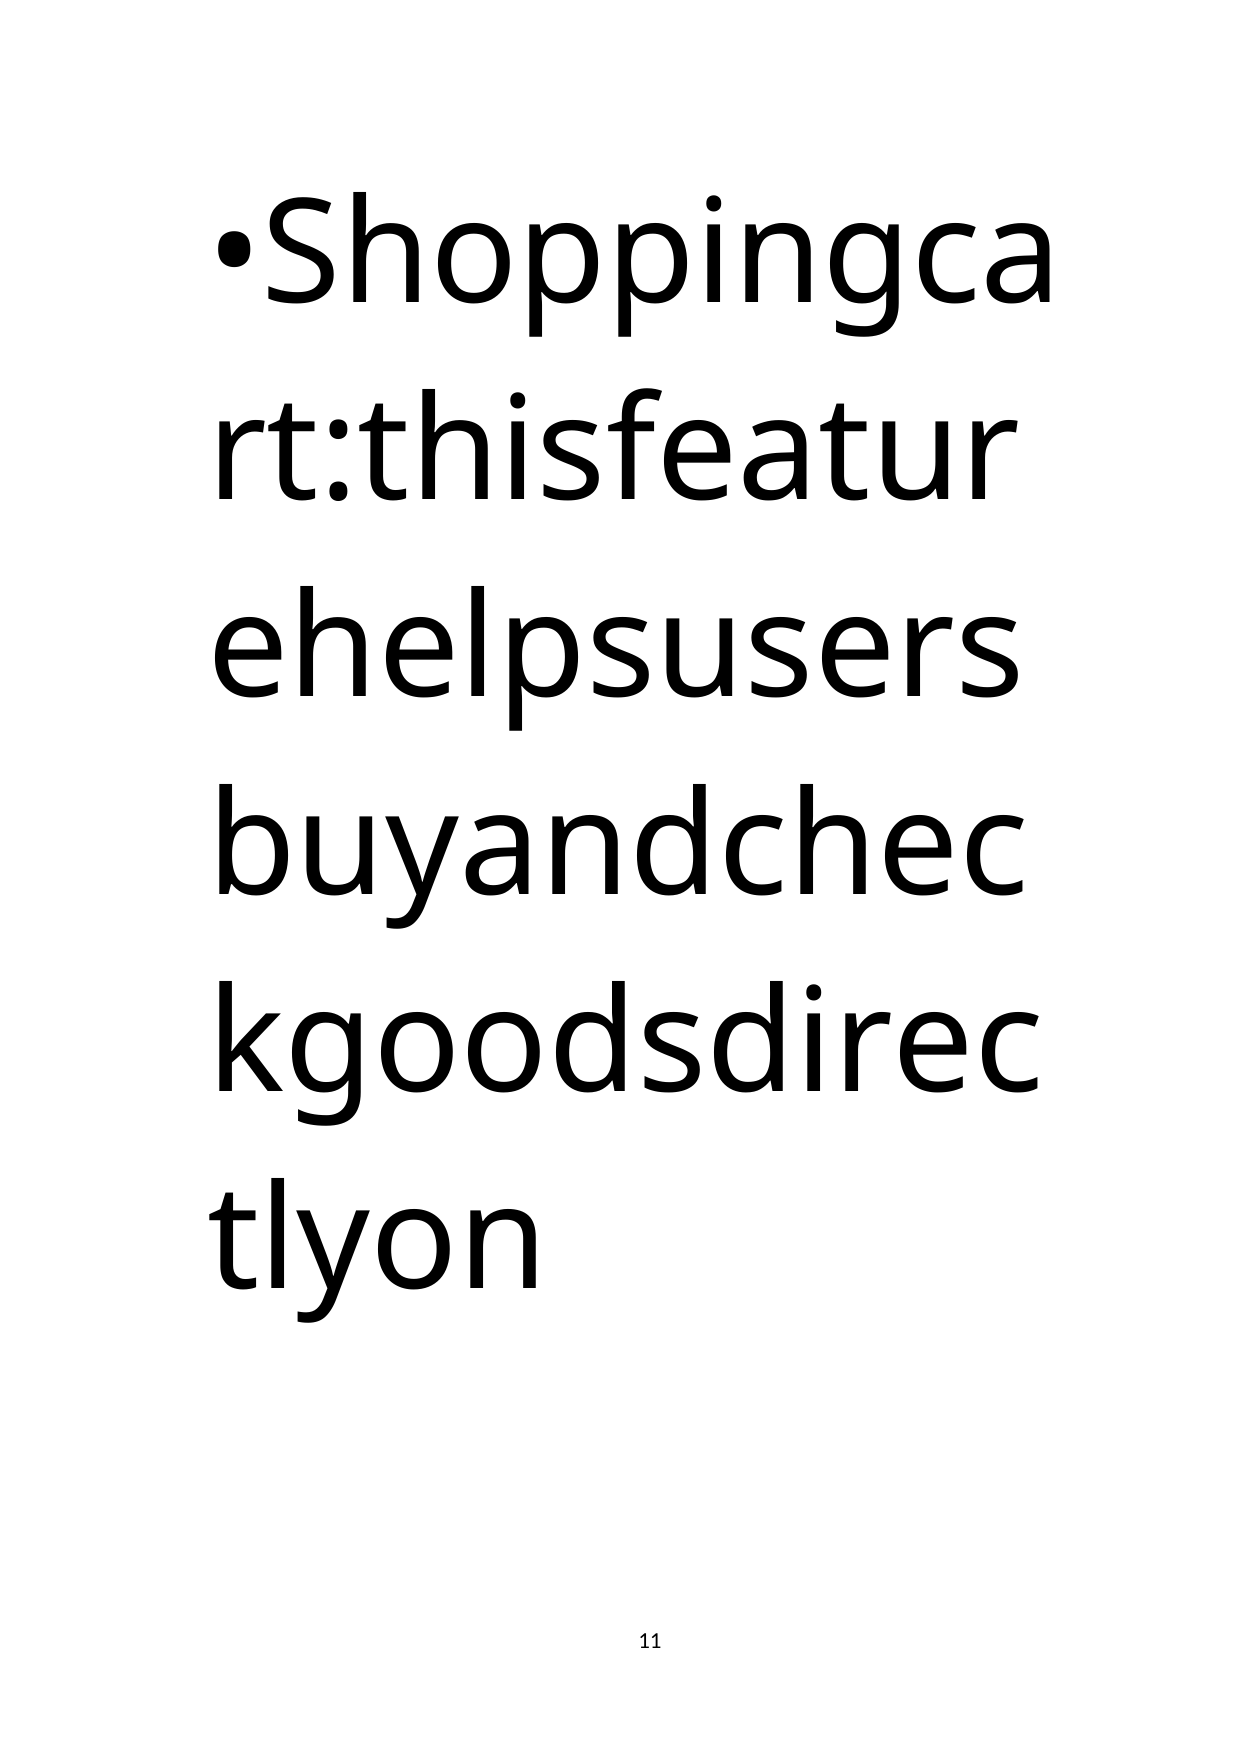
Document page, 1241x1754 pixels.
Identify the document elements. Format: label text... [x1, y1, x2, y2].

text •Shoppingcart:thisfeaturehelpsusersbuyandcheckgoodsdirectlyon [207, 148, 1092, 1331]
